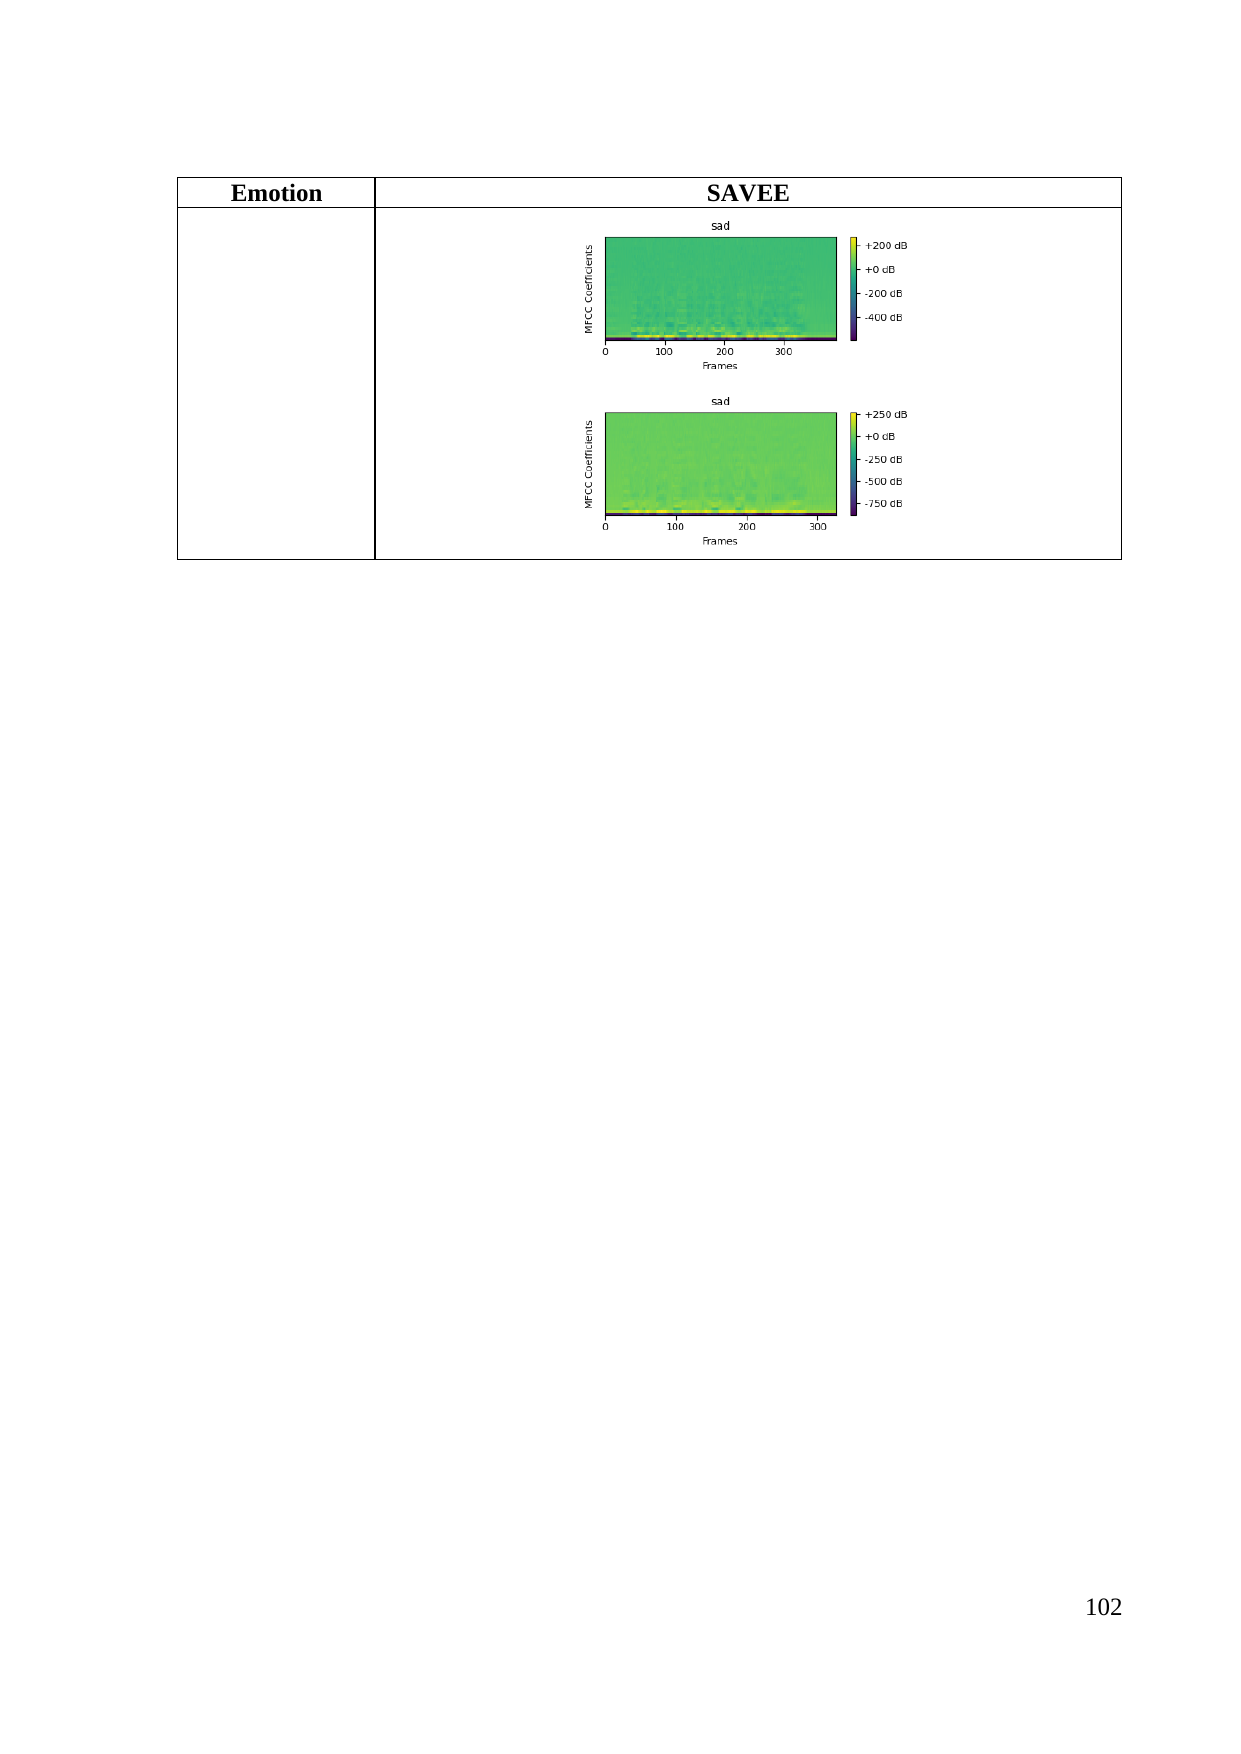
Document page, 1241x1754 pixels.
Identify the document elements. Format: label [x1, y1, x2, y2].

picture [572, 208, 924, 559]
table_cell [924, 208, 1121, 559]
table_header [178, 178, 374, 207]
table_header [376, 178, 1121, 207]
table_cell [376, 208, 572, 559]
